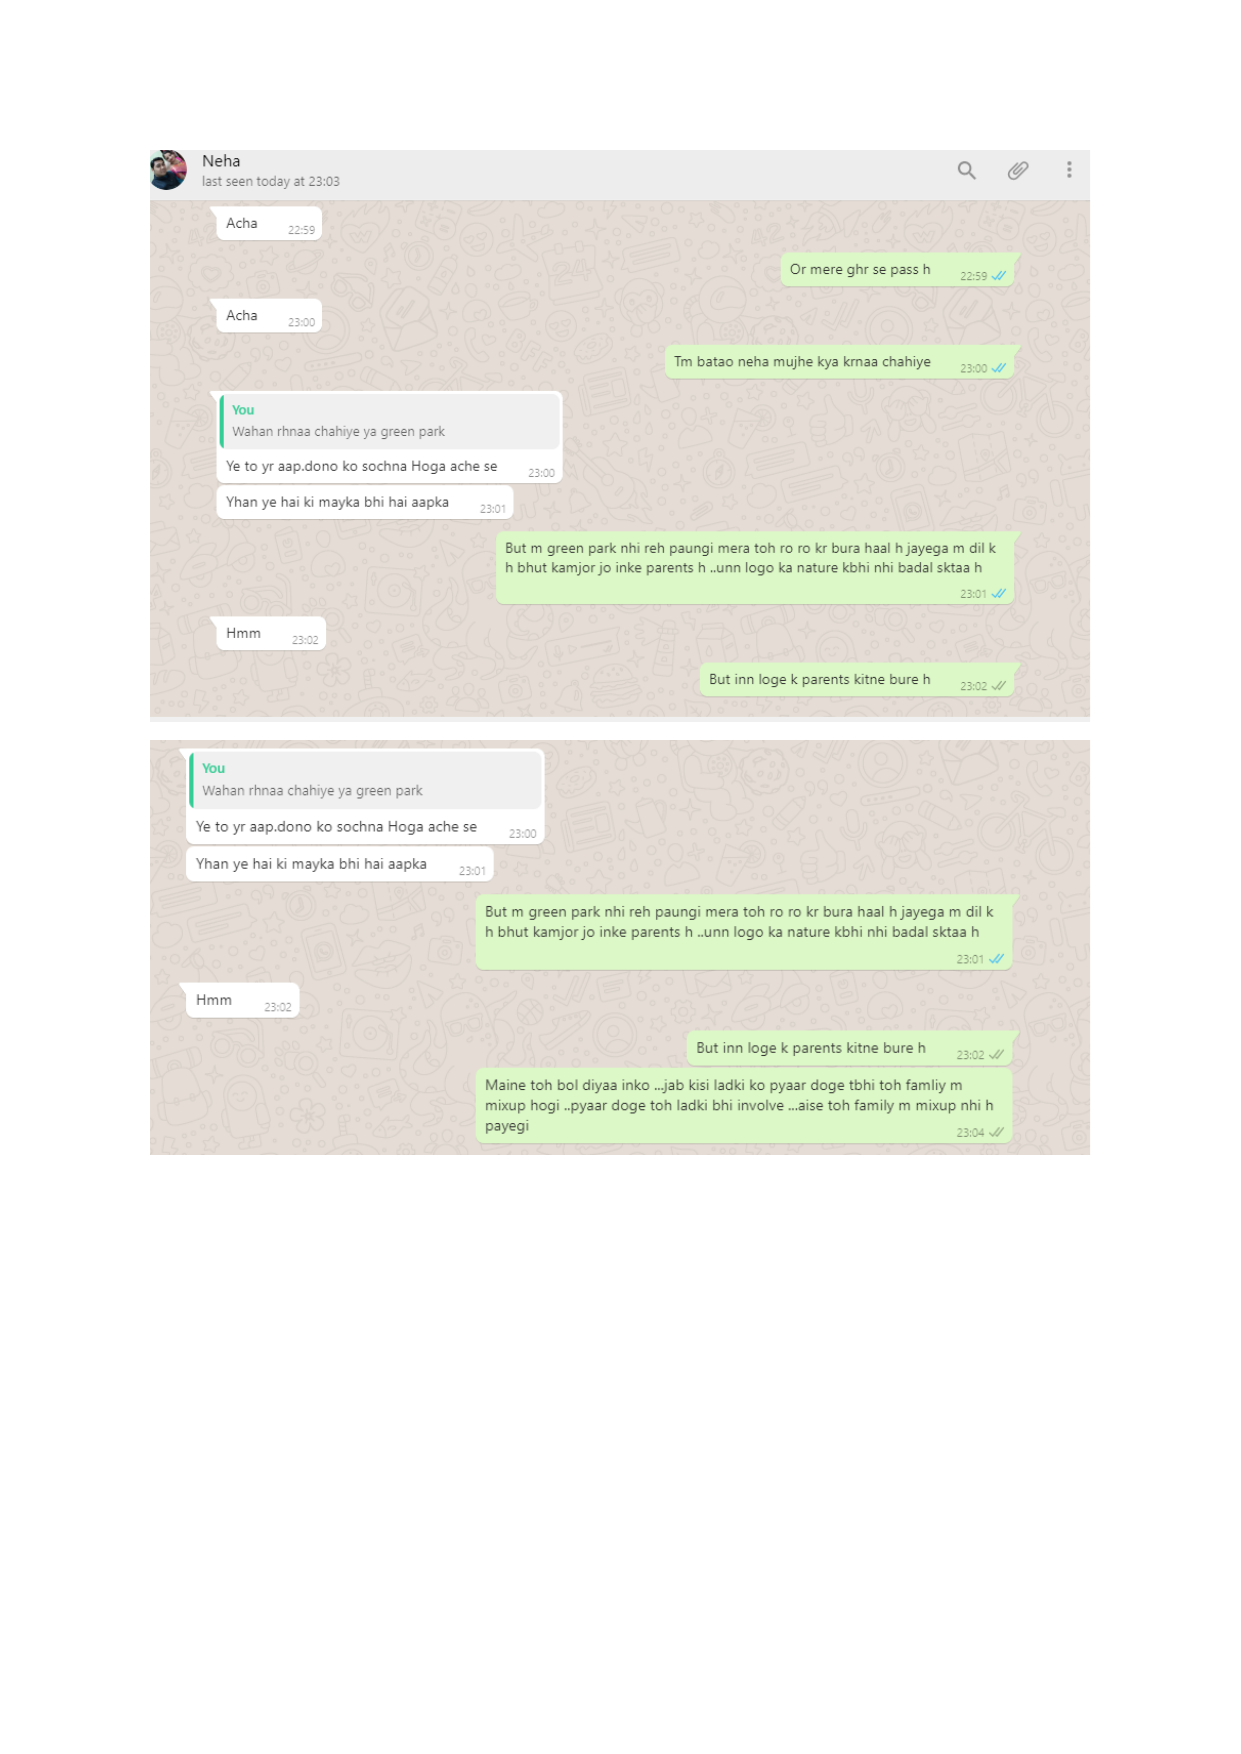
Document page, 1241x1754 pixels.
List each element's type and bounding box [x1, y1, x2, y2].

picture [150, 150, 1091, 722]
picture [150, 740, 1091, 1155]
